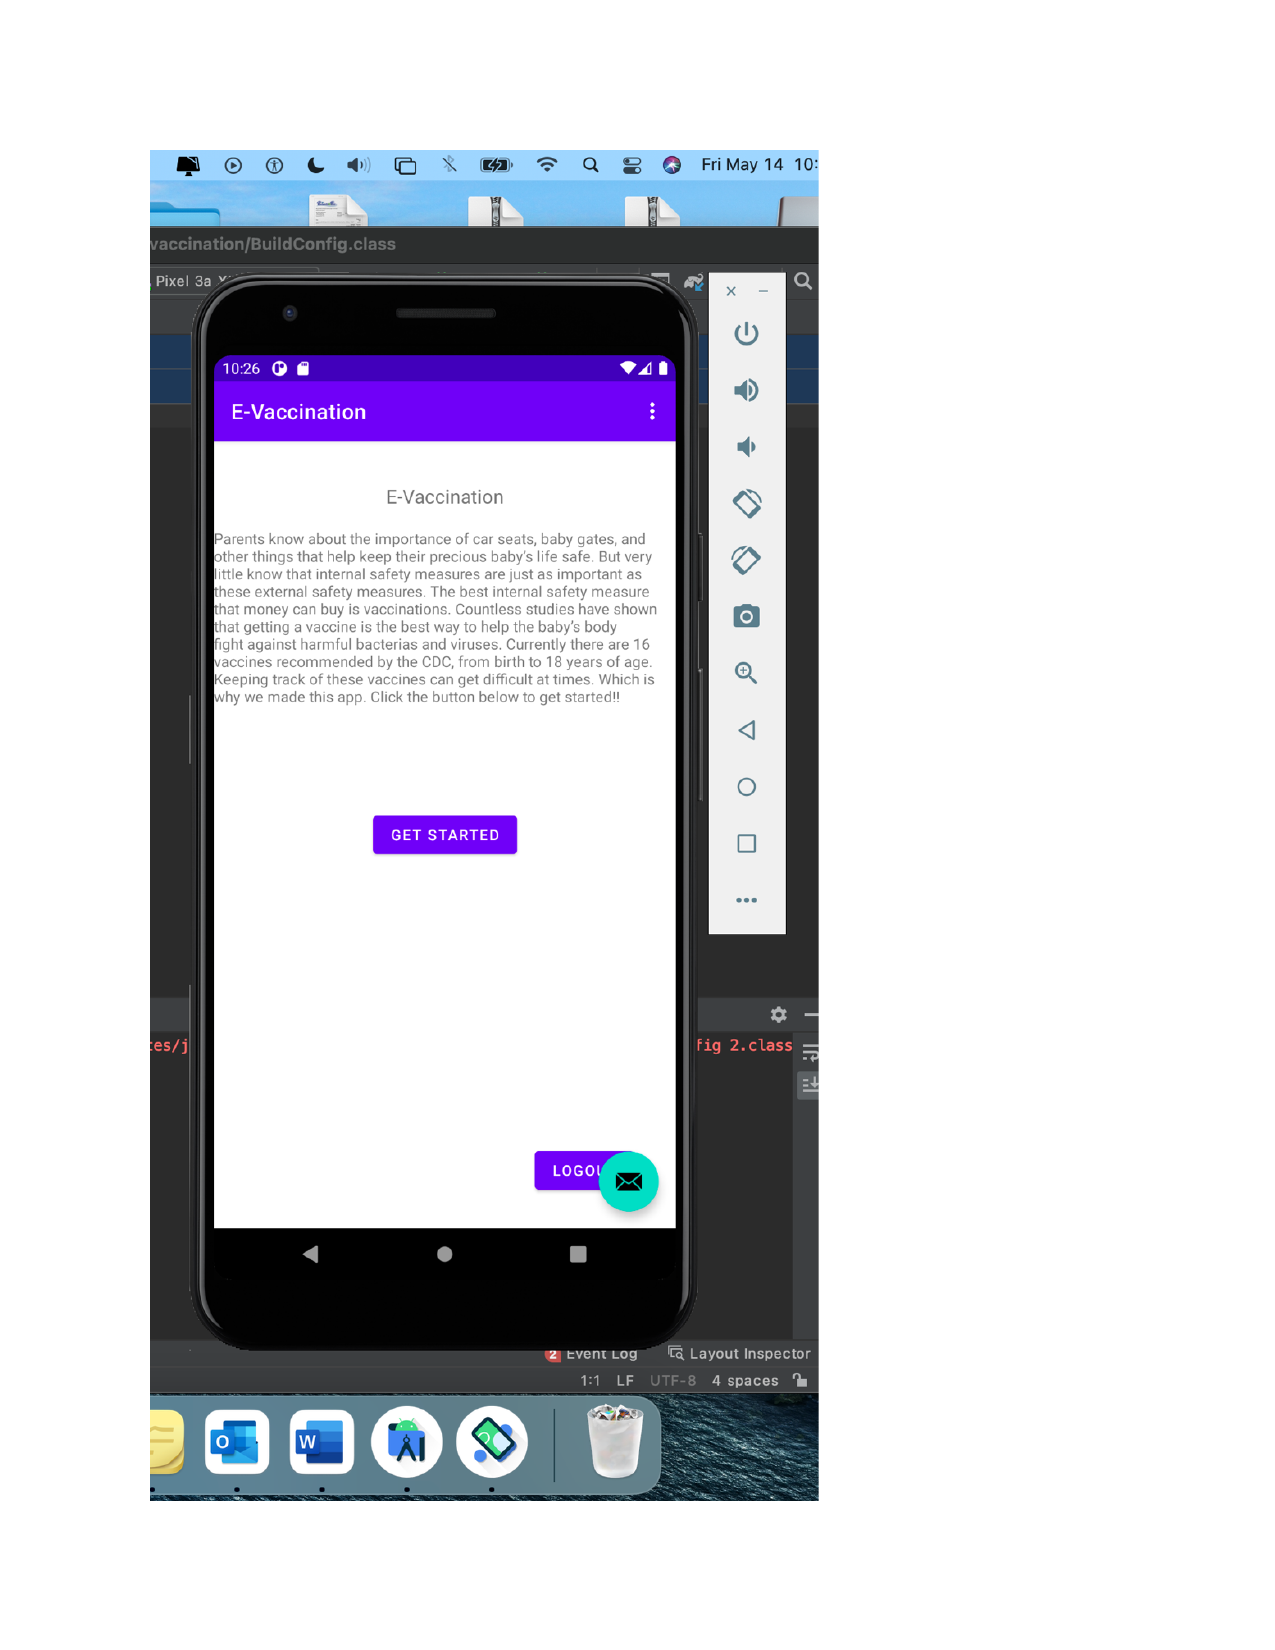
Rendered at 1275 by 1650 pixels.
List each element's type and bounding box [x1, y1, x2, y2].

picture [150, 150, 819, 1501]
